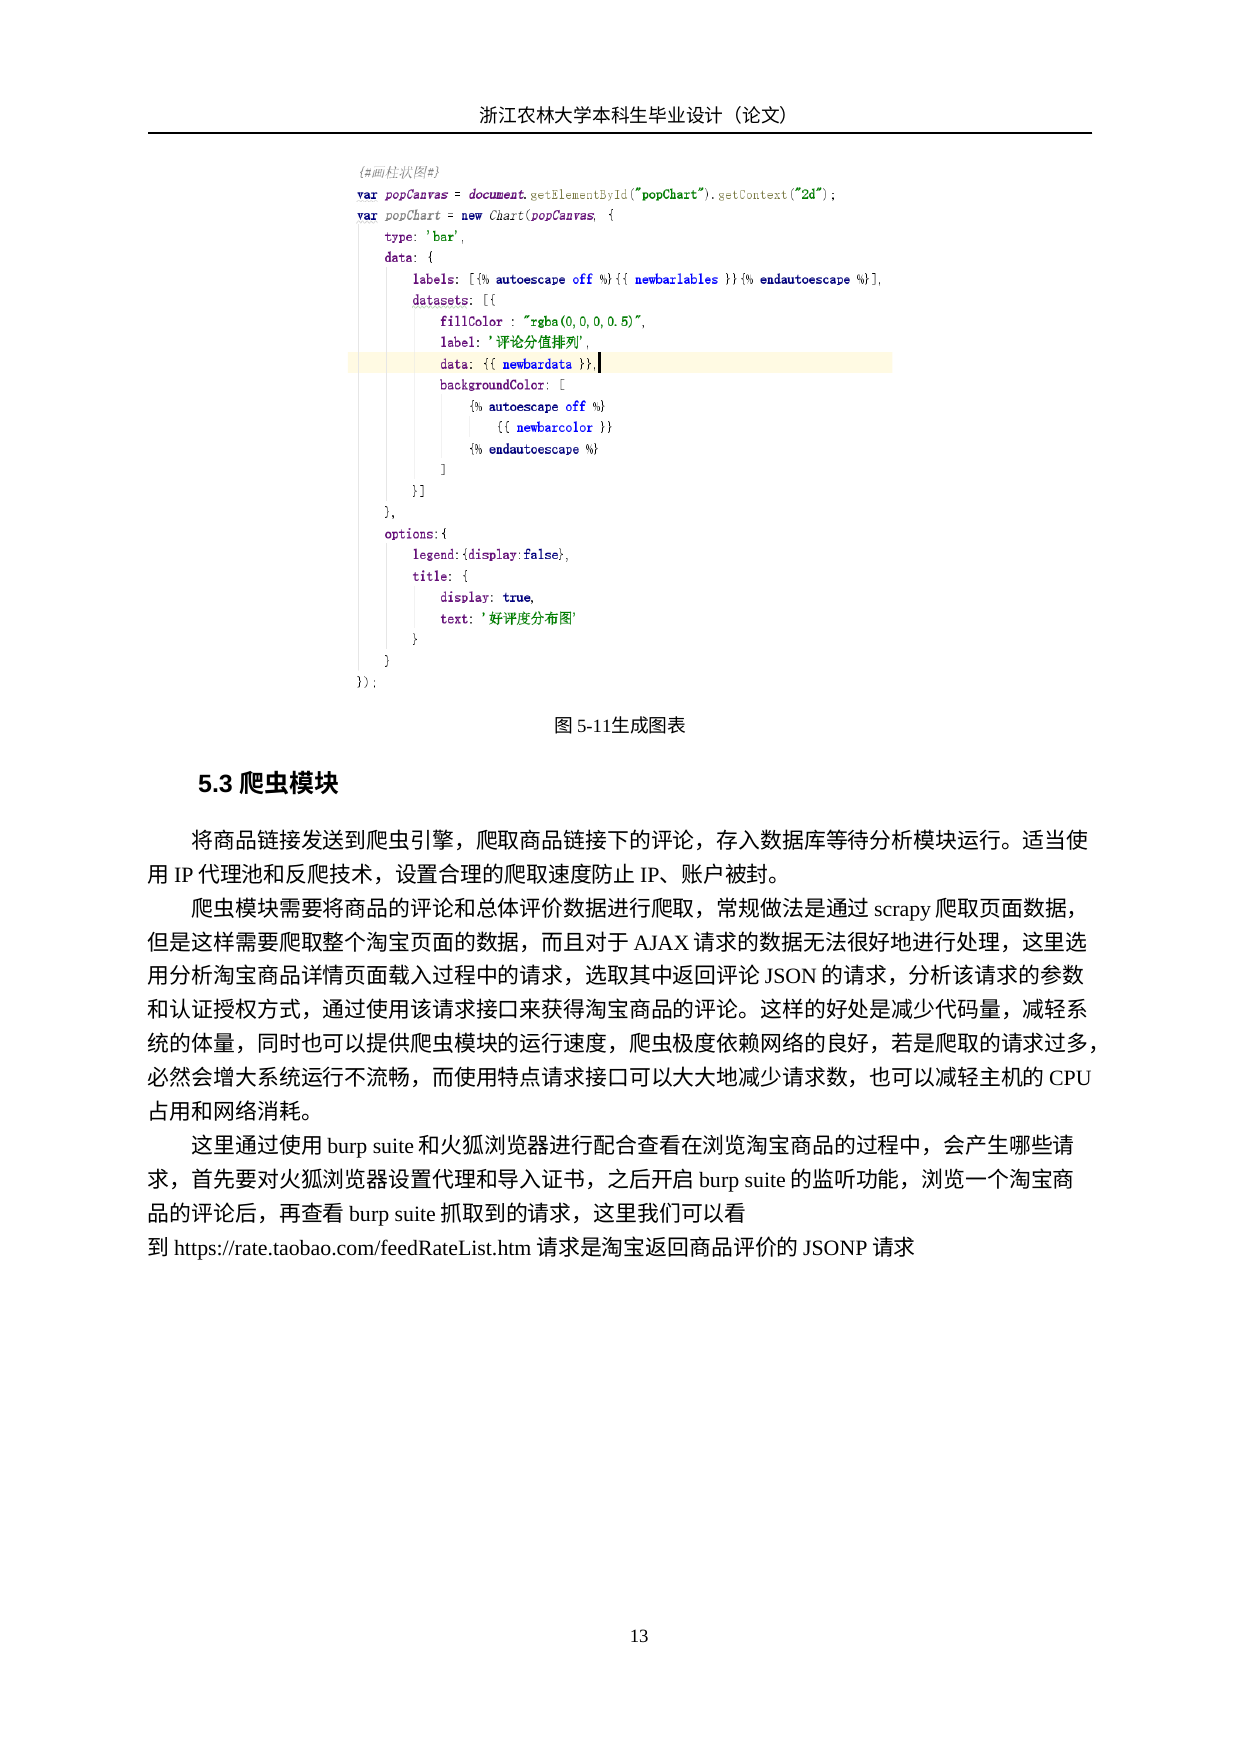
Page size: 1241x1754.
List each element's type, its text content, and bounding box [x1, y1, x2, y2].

text 这里通过使用burp suite和火狐浏览器进行配合查看在浏览淘宝商品的过程中，会产生哪些请求，首先要对火狐浏览器设置代理和导入证书，之后开启burp suite的监听功能，浏览一个淘宝商品的评论后，再查看burp suite抓取到的请求，这里我们可以看到https://rate.taobao.com/feedRateList.htm请求是淘宝返回商品评价的JSONP请求 [148, 1127, 1092, 1263]
subtitle 爬虫模块 [148, 747, 1092, 815]
text 爬虫模块需要将商品的评论和总体评价数据进行爬取，常规做法是通过scrapy爬取页面数据，但是这样需要爬取整个淘宝页面的数据，而且对于AJAX请求的数据无法很好地进行处理，这里选用分析淘宝商品详情页面载入过程中的请求，选取其中返回评论JSON的请求，分析该请求的参数和认证授权方式，通过使用该请求接口来获得淘宝商品的评论。这样的好处是减少代码量，减轻系统的体量，同时也可以提供爬虫模块的运行速度，爬虫极度依赖网络的良好，若是爬取的请求过多，必然会增大系统运行不流畅，而使用特点请求接口可以大大地减少请求数，也可以减轻主机的CPU占用和网络消耗。 [148, 889, 1092, 1127]
picture [347, 163, 893, 691]
text 将商品链接发送到爬虫引擎，爬取商品链接下的评论，存入数据库等待分析模块运行。适当使用IP代理池和反爬技术，设置合理的爬取速度防止IP、账户被封。 [148, 822, 1092, 889]
